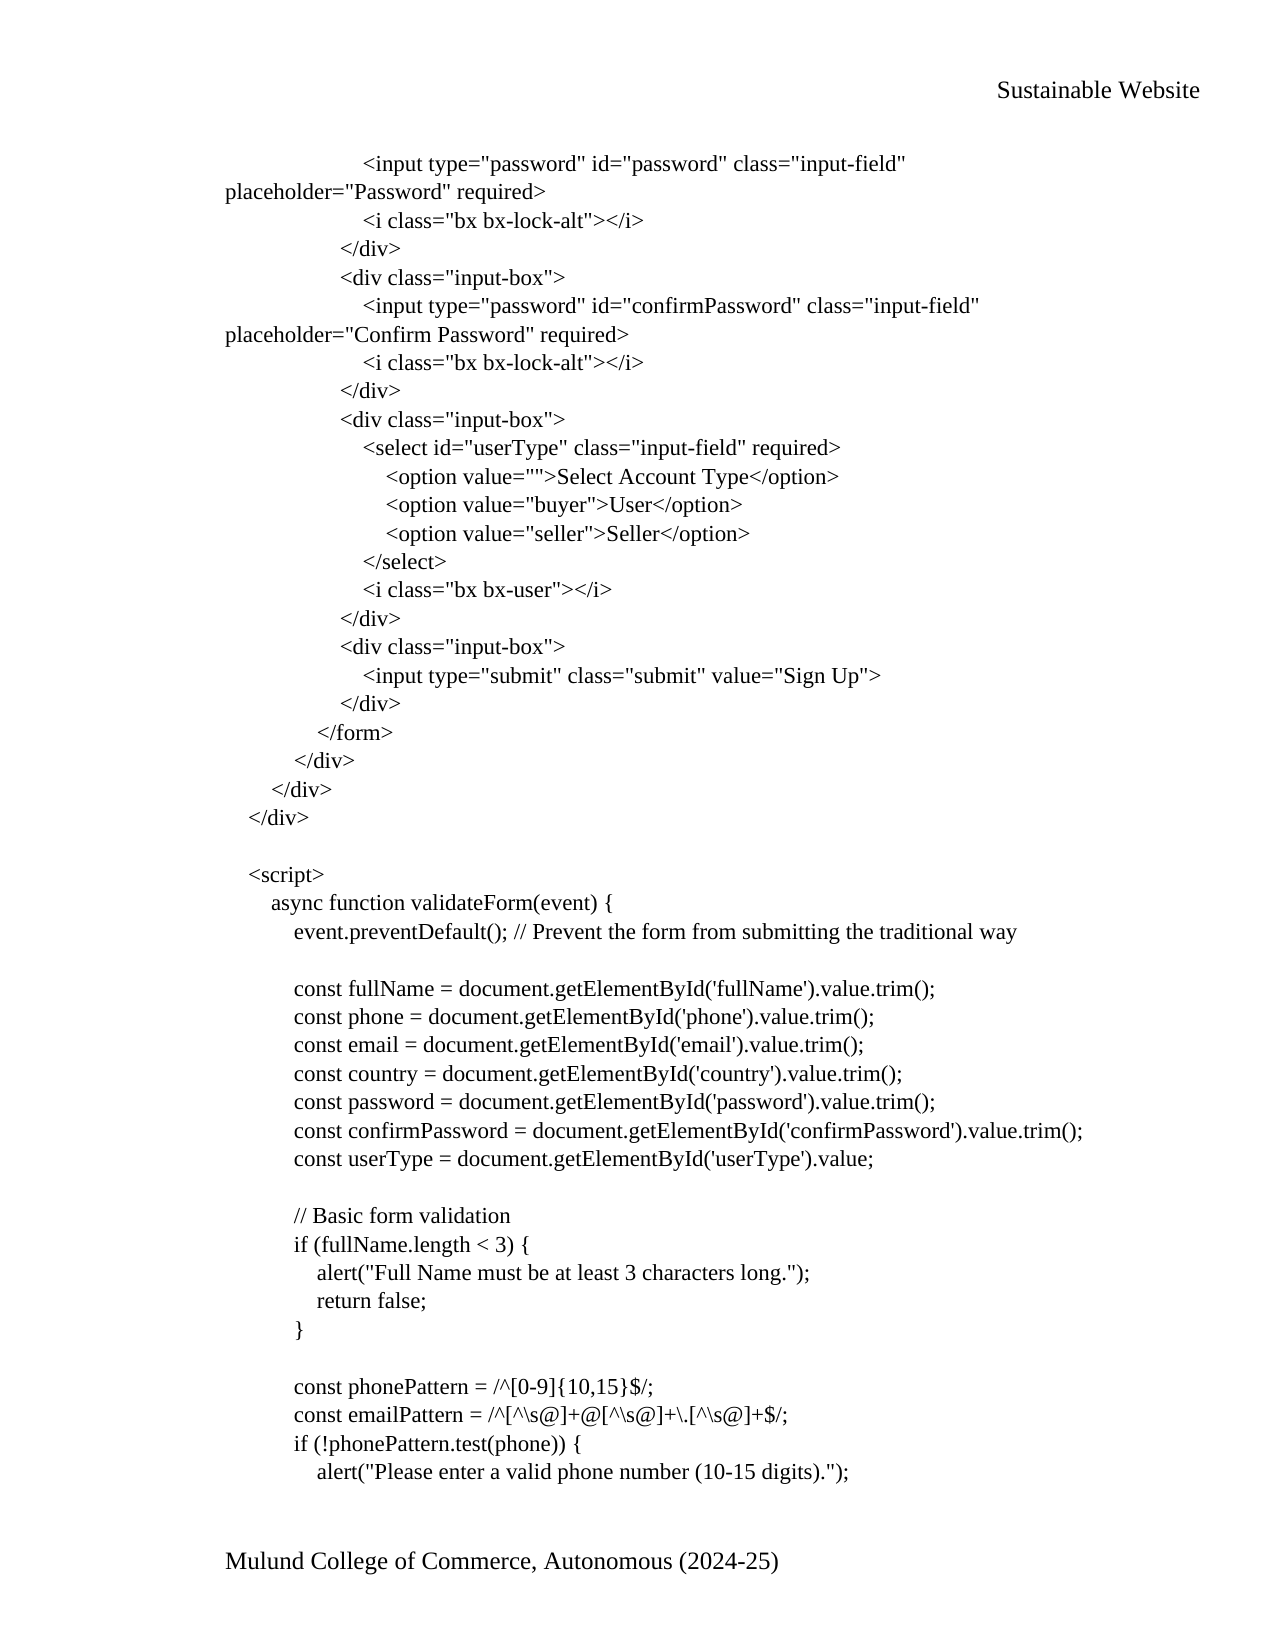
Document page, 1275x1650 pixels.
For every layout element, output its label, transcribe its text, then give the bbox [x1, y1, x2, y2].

text const userType = document.getElementById('userType').value; [225, 1145, 1125, 1172]
text <input type="submit" class="submit" value="Sign Up"> [225, 662, 1125, 688]
text event.preventDefault(); // Prevent the form from submitting the traditional way [225, 918, 1125, 944]
text const phone = document.getElementById('phone').value.trim(); [225, 1003, 1125, 1029]
text </div> [225, 776, 1125, 802]
text <i class="bx bx-lock-alt"></i> [225, 349, 1125, 375]
text <option value="">Select Account Type</option> [225, 463, 1125, 489]
text <div class="input-box"> [225, 264, 1125, 290]
text </div> [225, 747, 1125, 773]
text <option value="seller">Seller</option> [225, 520, 1125, 546]
text if (fullName.length < 3) { [225, 1231, 1125, 1257]
text const confirmPassword = document.getElementById('confirmPassword').value.trim(); [225, 1117, 1125, 1143]
text <input type="password" id="password" class="input-field" placeholder="Password" required> [225, 150, 1125, 205]
text const country = document.getElementById('country').value.trim(); [225, 1060, 1125, 1086]
text const password = document.getElementById('password').value.trim(); [225, 1088, 1125, 1115]
text <script> [225, 861, 1125, 887]
text const phonePattern = /^[0-9]{10,15}$/; [225, 1373, 1125, 1399]
text alert("Full Name must be at least 3 characters long."); [225, 1259, 1125, 1285]
text <div class="input-box"> [225, 633, 1125, 660]
text </div> [225, 377, 1125, 404]
text alert("Please enter a valid phone number (10-15 digits)."); [225, 1458, 1125, 1484]
text const email = document.getElementById('email').value.trim(); [225, 1032, 1125, 1058]
text <i class="bx bx-lock-alt"></i> [225, 207, 1125, 233]
text <option value="buyer">User</option> [225, 491, 1125, 518]
text </div> [225, 804, 1125, 830]
text async function validateForm(event) { [225, 889, 1125, 916]
text <select id="userType" class="input-field" required> [225, 434, 1125, 461]
text </select> [225, 548, 1125, 574]
text </div> [225, 690, 1125, 717]
text const fullName = document.getElementById('fullName').value.trim(); [225, 975, 1125, 1001]
text const emailPattern = /^[^\s@]+@[^\s@]+\.[^\s@]+$/; [225, 1401, 1125, 1428]
text <input type="password" id="confirmPassword" class="input-field" placeholder="Confirm Password" required> [225, 292, 1125, 347]
text if (!phonePattern.test(phone)) { [225, 1430, 1125, 1456]
text return false; [225, 1287, 1125, 1314]
text // Basic form validation [225, 1202, 1125, 1228]
text </div> [225, 235, 1125, 262]
text </div> [225, 605, 1125, 631]
text <div class="input-box"> [225, 406, 1125, 432]
text } [225, 1316, 1125, 1342]
text </form> [225, 719, 1125, 745]
text <i class="bx bx-user"></i> [225, 577, 1125, 603]
